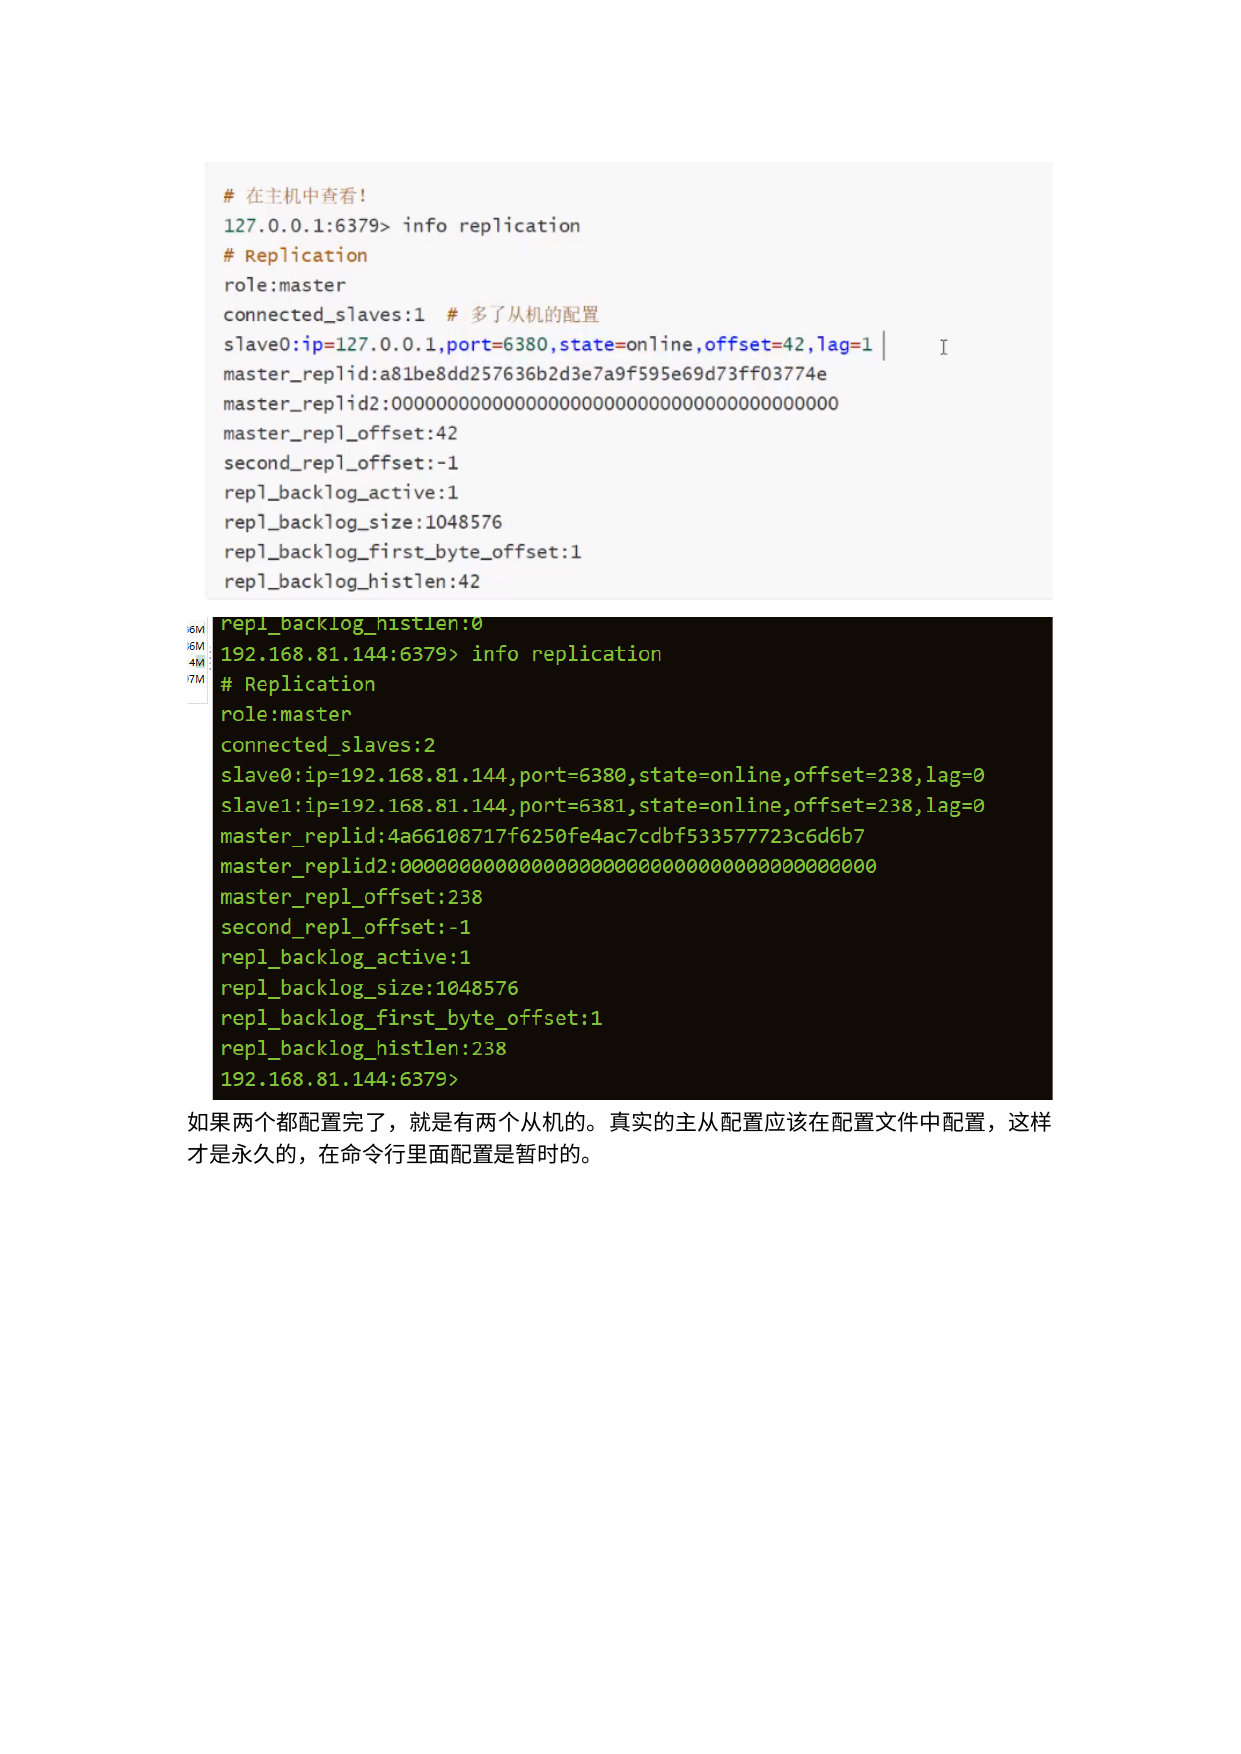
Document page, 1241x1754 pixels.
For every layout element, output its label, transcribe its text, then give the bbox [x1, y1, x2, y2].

picture [187, 617, 1053, 1100]
picture [187, 162, 1053, 602]
text 如果两个都配置完了，就是有两个从机的。真实的主从配置应该在配置文件中配置，这样才是永久的，在命令行里面配置是暂时的。 [187, 1104, 1053, 1169]
